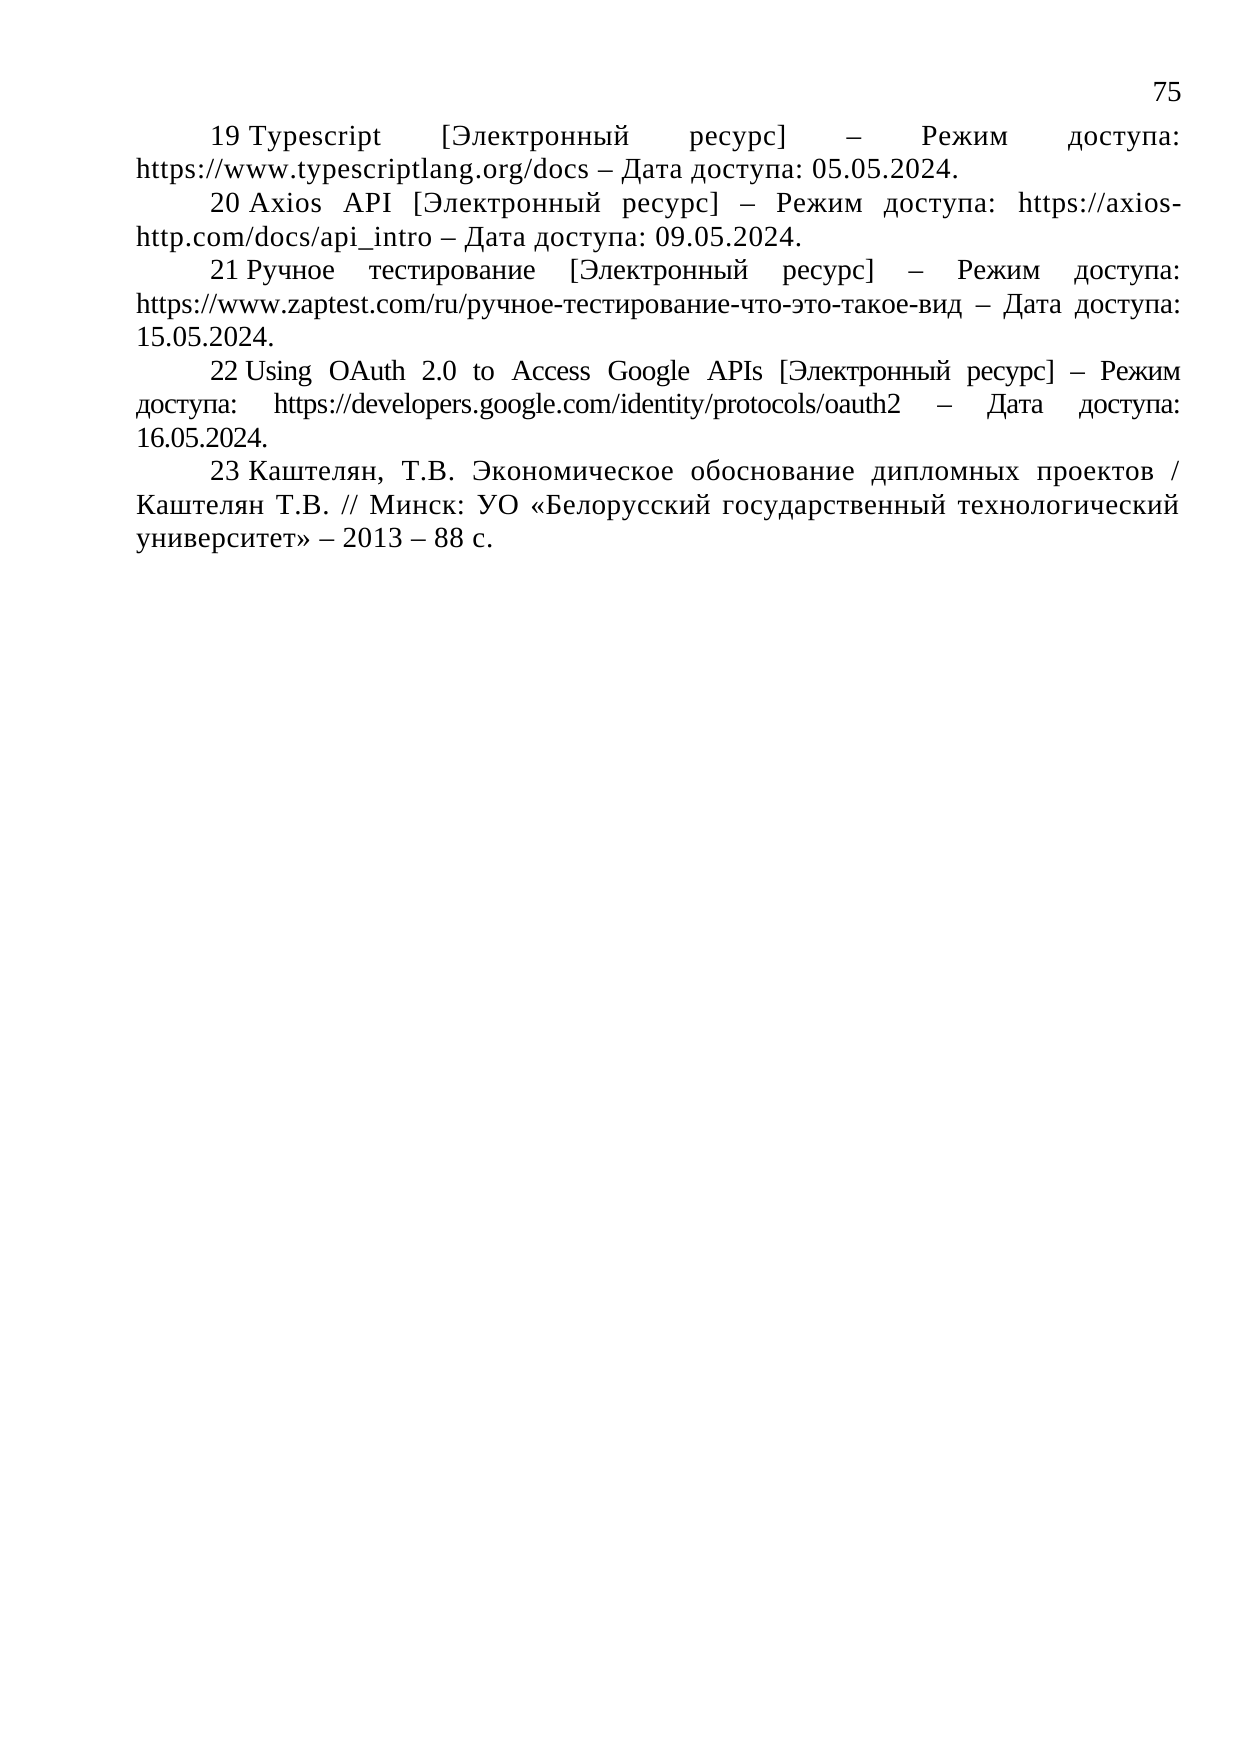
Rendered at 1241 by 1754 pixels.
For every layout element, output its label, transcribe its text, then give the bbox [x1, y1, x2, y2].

text Ручное тестирование [Электронный ресурс] – Режим доступа: https://www.zaptest.com/ru/ручное-тестирование-что-это-такое-вид – Дата доступа: 15.05.2024. [136, 252, 1181, 353]
text Axios API [Электронный ресурс] – Режим доступа: https://axios-http.com/docs/api_intro – Дата доступа: 09.05.2024. [136, 185, 1181, 252]
text Typescript [Электронный ресурс] – Режим доступа: https://www.typescriptlang.org/docs – Дата доступа: 05.05.2024. [136, 118, 1181, 185]
text Using OAuth 2.0 to Access Google APIs [Электронный ресурс] – Режим доступа: https://developers.google.com/identity/protocols/oauth2 – Дата доступа: 16.05.2024. [136, 353, 1181, 453]
text Каштелян, Т.В. Экономическое обоснование дипломных проектов / Каштелян Т.В. // Минск: УО «Белорусский государственный технологический университет» – 2013 – 88 с. [136, 453, 1181, 554]
